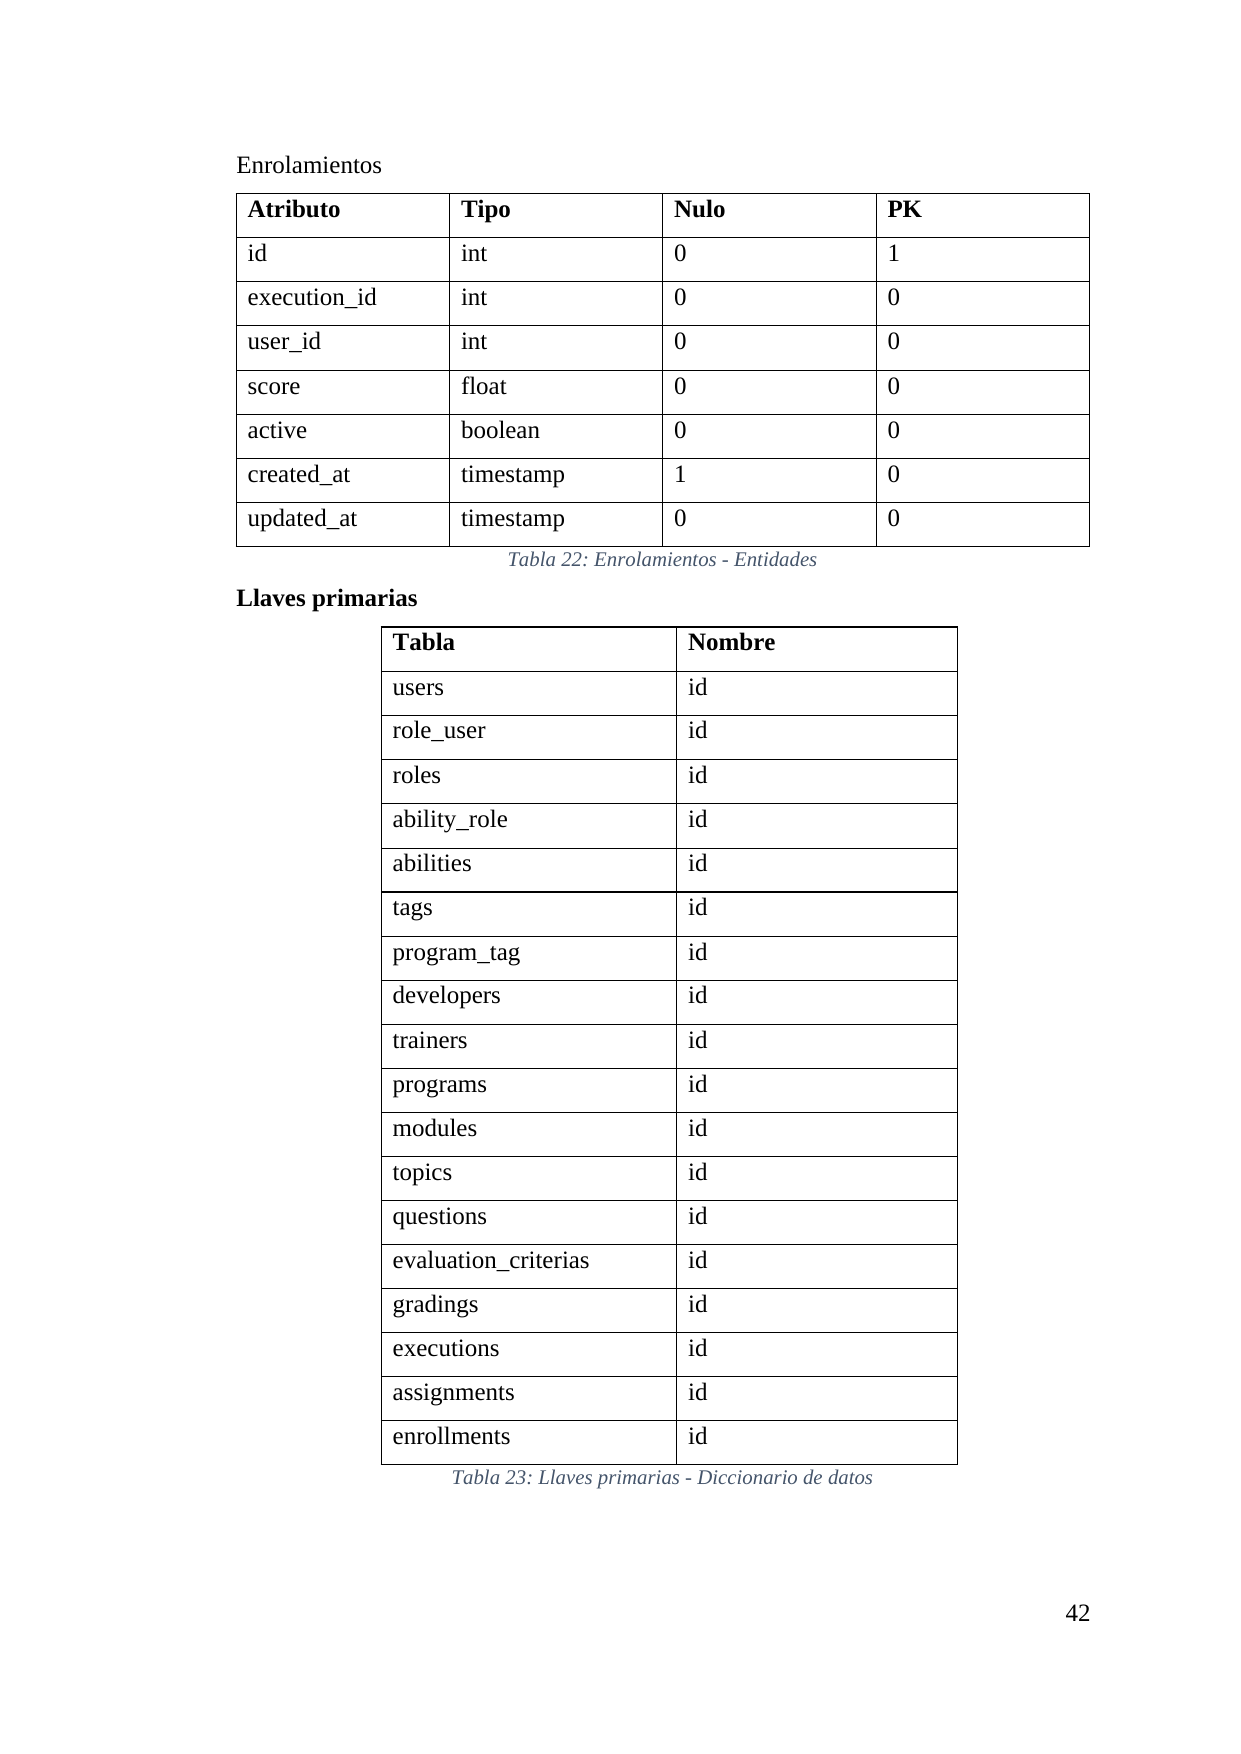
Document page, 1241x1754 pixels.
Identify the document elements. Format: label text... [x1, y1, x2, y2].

table_cell role_user [382, 716, 676, 759]
table_cell id [677, 1201, 957, 1244]
table_cell gradings [382, 1289, 676, 1332]
table_cell id [677, 1289, 957, 1332]
table_cell id [677, 1069, 957, 1112]
subtitle Llaves primarias [236, 583, 1090, 612]
subtitle Enrolamientos [236, 150, 1090, 179]
table_cell id [677, 1113, 957, 1156]
table_cell score [237, 371, 449, 414]
table_cell timestamp [450, 459, 662, 502]
table_cell id [677, 716, 957, 759]
table_cell 0 [663, 415, 876, 458]
table_cell 0 [877, 326, 1089, 370]
table_cell 1 [663, 459, 876, 502]
table_cell id [677, 1025, 957, 1068]
table_cell evaluation_criterias [382, 1245, 676, 1288]
table_header Tipo [450, 194, 662, 237]
table_cell execution_id [237, 282, 449, 325]
table_cell 0 [663, 503, 876, 546]
table_cell int [450, 326, 662, 370]
table_cell active [237, 415, 449, 458]
table_cell 0 [663, 282, 876, 325]
table_header Nulo [663, 194, 876, 237]
table_cell id [677, 1333, 957, 1376]
table_cell int [450, 282, 662, 325]
table_cell float [450, 371, 662, 414]
table_cell timestamp [450, 503, 662, 546]
table_cell 0 [877, 459, 1089, 502]
table_cell id [677, 981, 957, 1024]
table_cell id [237, 238, 449, 281]
table_cell boolean [450, 415, 662, 458]
table_cell tags [382, 893, 676, 936]
table_cell created_at [237, 459, 449, 502]
table_header PK [877, 194, 1089, 237]
table_cell id [677, 1421, 957, 1464]
table_cell 0 [663, 371, 876, 414]
table_cell topics [382, 1157, 676, 1200]
text Tabla 22: Enrolamientos - Entidades [236, 547, 1090, 571]
table_cell developers [382, 981, 676, 1024]
table_cell 0 [877, 371, 1089, 414]
table_cell executions [382, 1333, 676, 1376]
table_cell id [677, 1245, 957, 1288]
table_cell modules [382, 1113, 676, 1156]
table_cell 1 [877, 238, 1089, 281]
table_cell id [677, 804, 957, 847]
text Tabla 23: Llaves primarias - Diccionario de datos [236, 1465, 1090, 1489]
table_cell id [677, 893, 957, 936]
table_cell int [450, 238, 662, 281]
table_cell questions [382, 1201, 676, 1244]
table_cell id [677, 760, 957, 803]
table_cell 0 [663, 326, 876, 370]
table_cell 0 [877, 282, 1089, 325]
table_cell 0 [663, 238, 876, 281]
table_cell id [677, 672, 957, 714]
table_cell id [677, 1377, 957, 1420]
table_cell 0 [877, 503, 1089, 546]
table_cell 0 [877, 415, 1089, 458]
table_cell abilities [382, 849, 676, 891]
table_cell users [382, 672, 676, 714]
table_cell user_id [237, 326, 449, 370]
table_cell id [677, 849, 957, 891]
table_cell program_tag [382, 937, 676, 979]
table_cell id [677, 937, 957, 979]
table_cell assignments [382, 1377, 676, 1420]
table_cell programs [382, 1069, 676, 1112]
table_cell id [677, 1157, 957, 1200]
table_cell enrollments [382, 1421, 676, 1464]
table_header Nombre [677, 628, 957, 671]
table_cell roles [382, 760, 676, 803]
table_header Atributo [237, 194, 449, 237]
table_cell updated_at [237, 503, 449, 546]
table_cell trainers [382, 1025, 676, 1068]
table_cell ability_role [382, 804, 676, 847]
table_header Tabla [382, 628, 676, 671]
